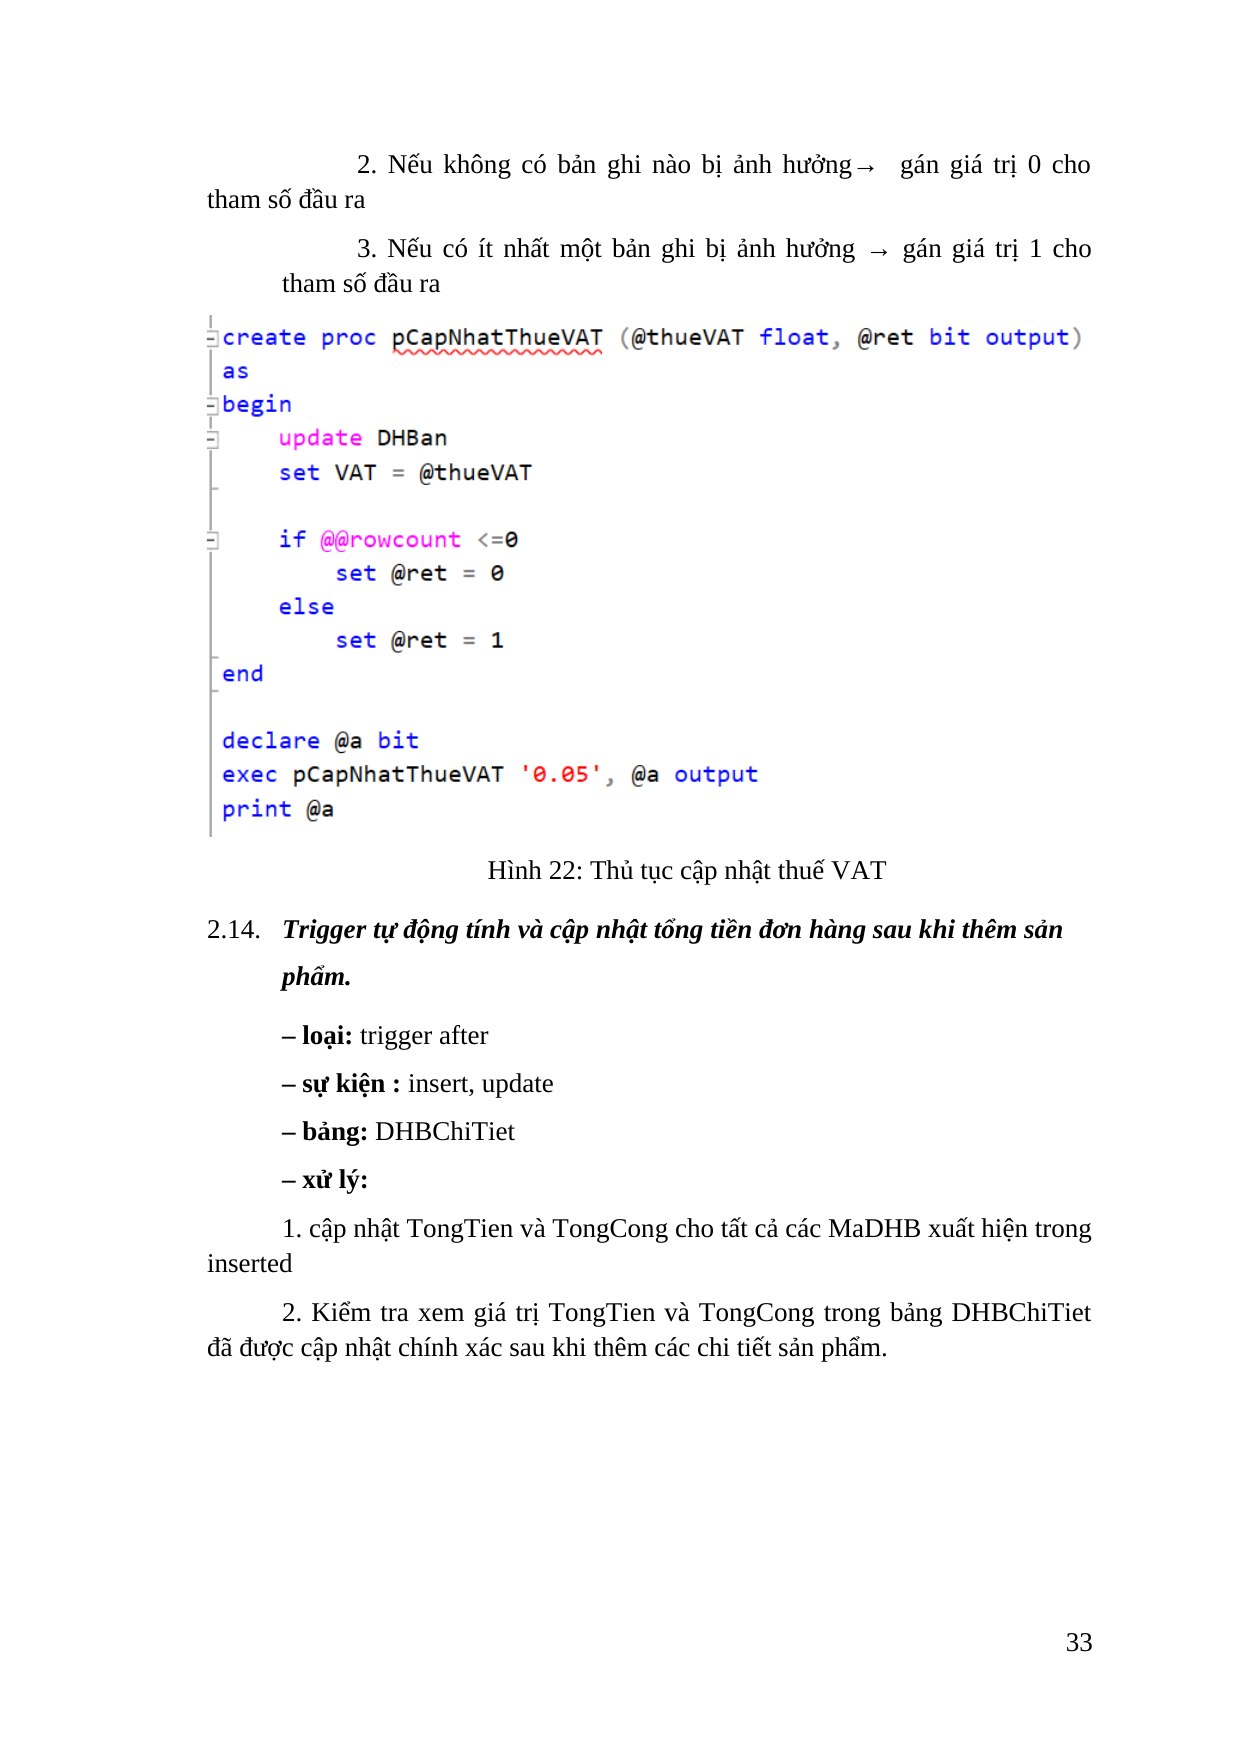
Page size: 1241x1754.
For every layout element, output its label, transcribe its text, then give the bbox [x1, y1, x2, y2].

text Hình 22: Thủ tục cập nhật thuế VAT [207, 854, 1092, 885]
text – xử lý: [207, 1163, 1092, 1195]
text – loại: trigger after [207, 1019, 1092, 1050]
text 2. Nếu không có bản ghi nào bị ảnh hưởng→ gán giá trị 0 cho tham số đầu ra [207, 148, 1092, 214]
text 3. Nếu có ít nhất một bản ghi bị ảnh hưởng → gán giá trị 1 cho tham số đầu ra [282, 232, 1092, 298]
text – bảng: DHBChiTiet [207, 1115, 1092, 1146]
text – sự kiện : insert, update [207, 1067, 1092, 1098]
picture [206, 315, 1136, 837]
text 1. cập nhật TongTien và TongCong cho tất cả các MaDHB xuất hiện trong inserted [207, 1212, 1092, 1279]
subtitle Trigger tự động tính và cập nhật tổng tiền đơn hàng sau khi thêm sản phẩm. [207, 913, 1092, 991]
text 2. Kiểm tra xem giá trị TongTien và TongCong trong bảng DHBChiTiet đã được cập nhật chính xác sau khi thêm các chi tiết sản phẩm. [207, 1296, 1092, 1363]
